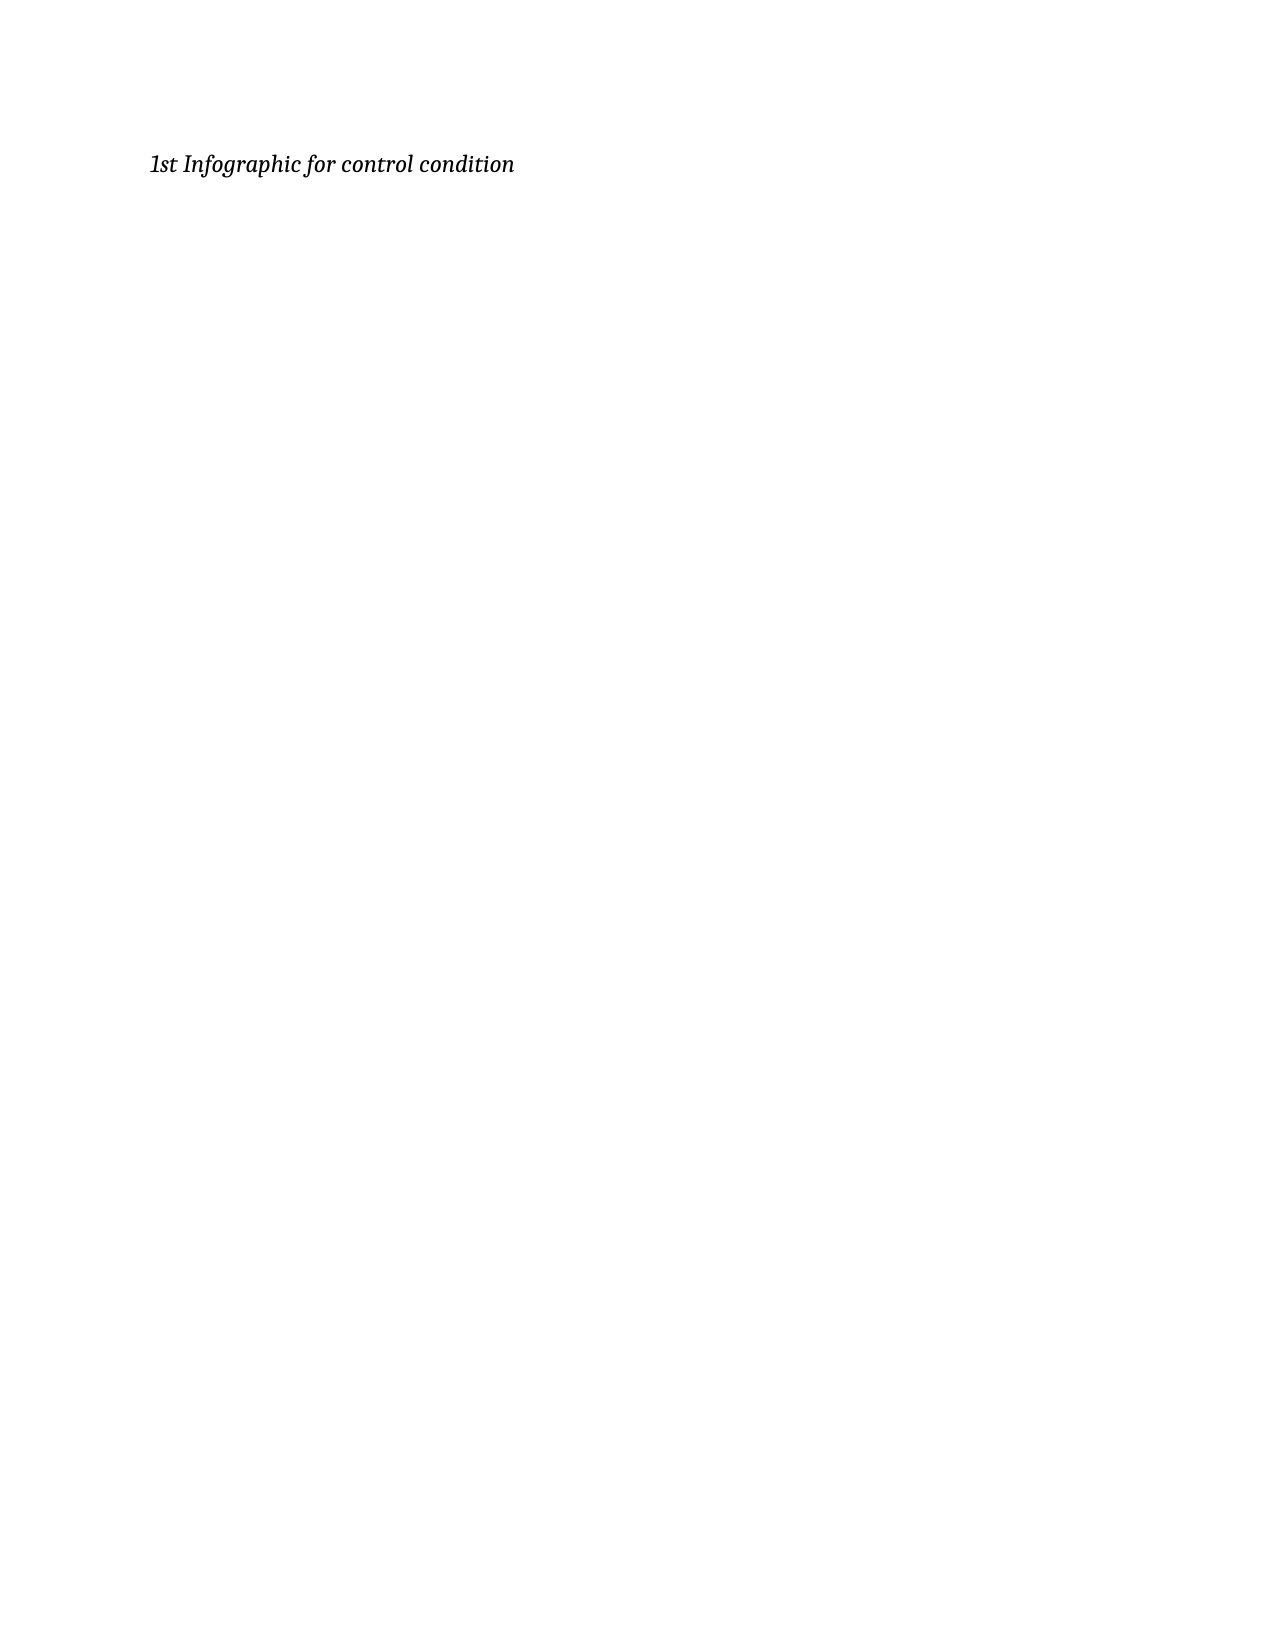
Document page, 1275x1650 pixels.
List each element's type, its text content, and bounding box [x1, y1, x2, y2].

text 1st Infographic for control condition [150, 150, 1125, 179]
